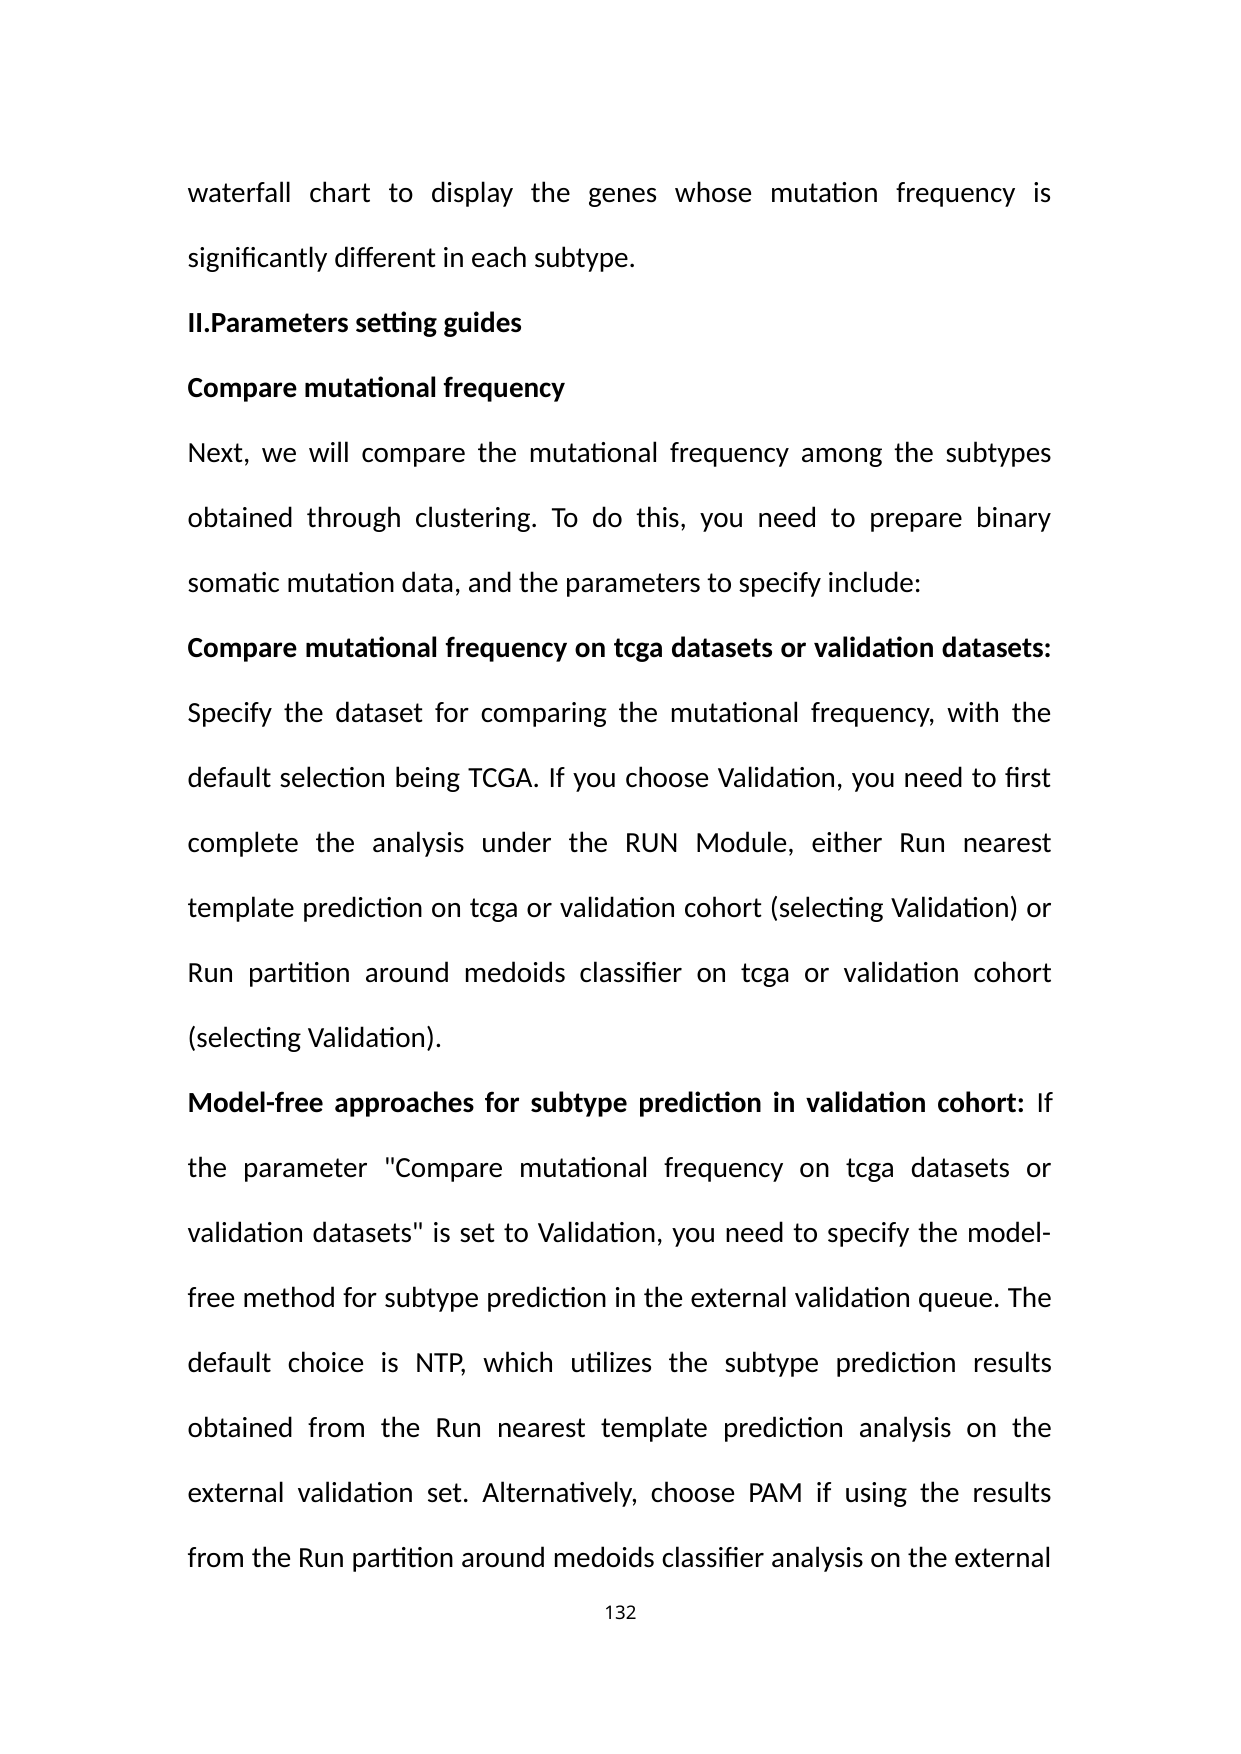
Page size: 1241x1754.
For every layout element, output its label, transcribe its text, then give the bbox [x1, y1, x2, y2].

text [187, 160, 1053, 290]
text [187, 1070, 1053, 1590]
subtitle II.Parameters setting guides [187, 290, 1053, 355]
text Compare mutational frequency on tcga datasets or validation datasets: Specify the dataset for comparing the mutational frequency, with the default selection being TCGA. If you choose Validation, you need to first complete the analysis under the RUN Module, either Run nearest template prediction on tcga or validation cohort (selecting Validation) or Run partition around medoids classifier on tcga or validation cohort (selecting Validation). [187, 615, 1053, 1070]
text Next, we will compare the mutational frequency among the subtypes obtained through clustering. To do this, you need to prepare binary somatic mutation data, and the parameters to specify include: [187, 420, 1053, 615]
subtitle Compare mutational frequency [187, 355, 1053, 420]
